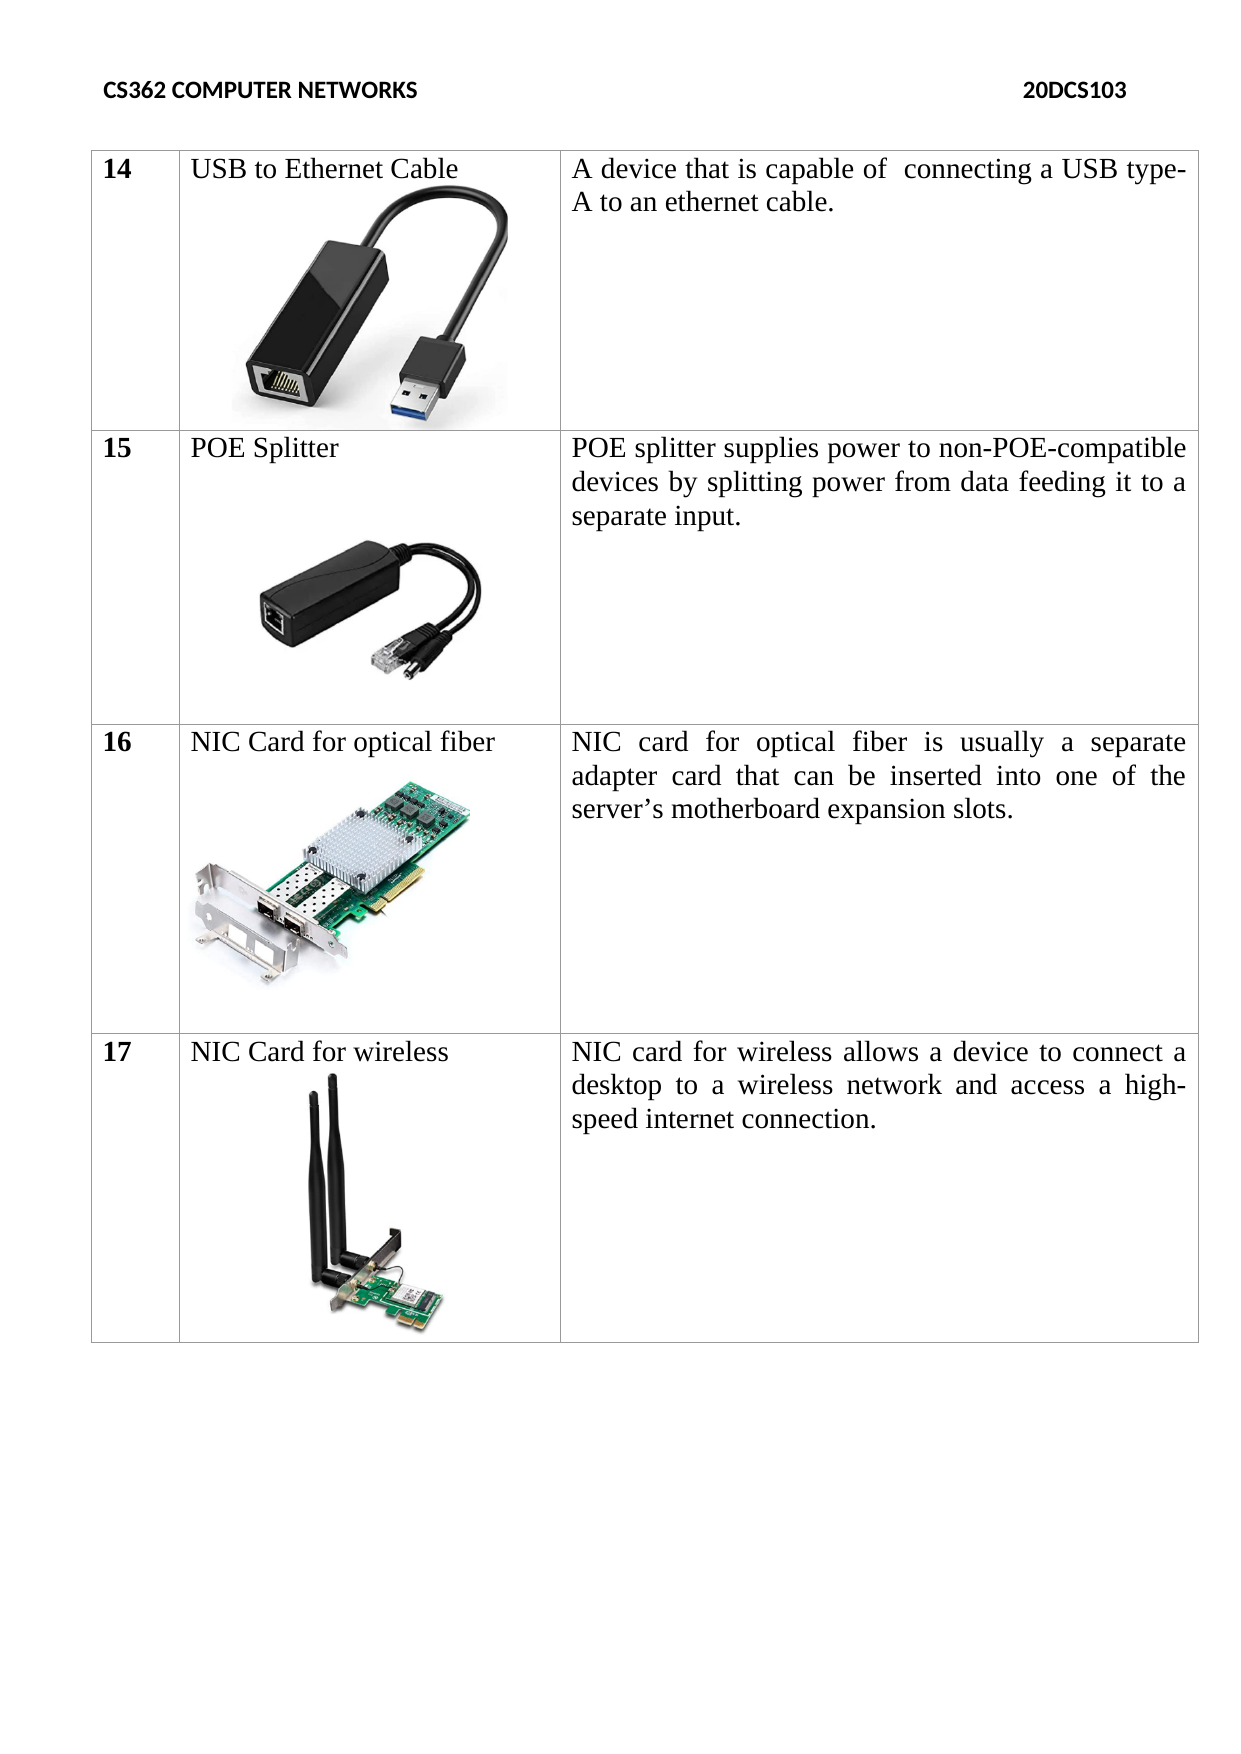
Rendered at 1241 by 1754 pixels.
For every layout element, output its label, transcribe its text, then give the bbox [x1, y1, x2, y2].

picture [256, 531, 483, 694]
picture [231, 184, 508, 430]
table_cell NIC card for wireless allows a device to connect a desktop to a wireless network and access a high-speed internet connection. [561, 1034, 1198, 1342]
picture [185, 769, 253, 991]
table_cell 17 [92, 1034, 179, 1342]
table_cell 14 [92, 151, 179, 429]
table_cell 16 [92, 725, 179, 1033]
table_cell POE Splitter [180, 431, 560, 723]
table_cell A device that is capable of connecting a USB type-A to an ethernet cable. [561, 151, 1198, 429]
table_cell NIC card for optical fiber is usually a separate adapter card that can be inserted into one of the server’s motherboard expansion slots. [561, 725, 1198, 1033]
table_cell 15 [92, 431, 179, 723]
table_cell POE splitter supplies power to non-POE-compatible devices by splitting power from data feeding it to a separate input. [561, 431, 1198, 723]
table_cell USB to Ethernet Cable [180, 151, 560, 429]
table_cell NIC Card for optical fiber [180, 725, 560, 1033]
table_cell NIC Card for wireless [180, 1034, 560, 1342]
picture [242, 1067, 497, 1341]
